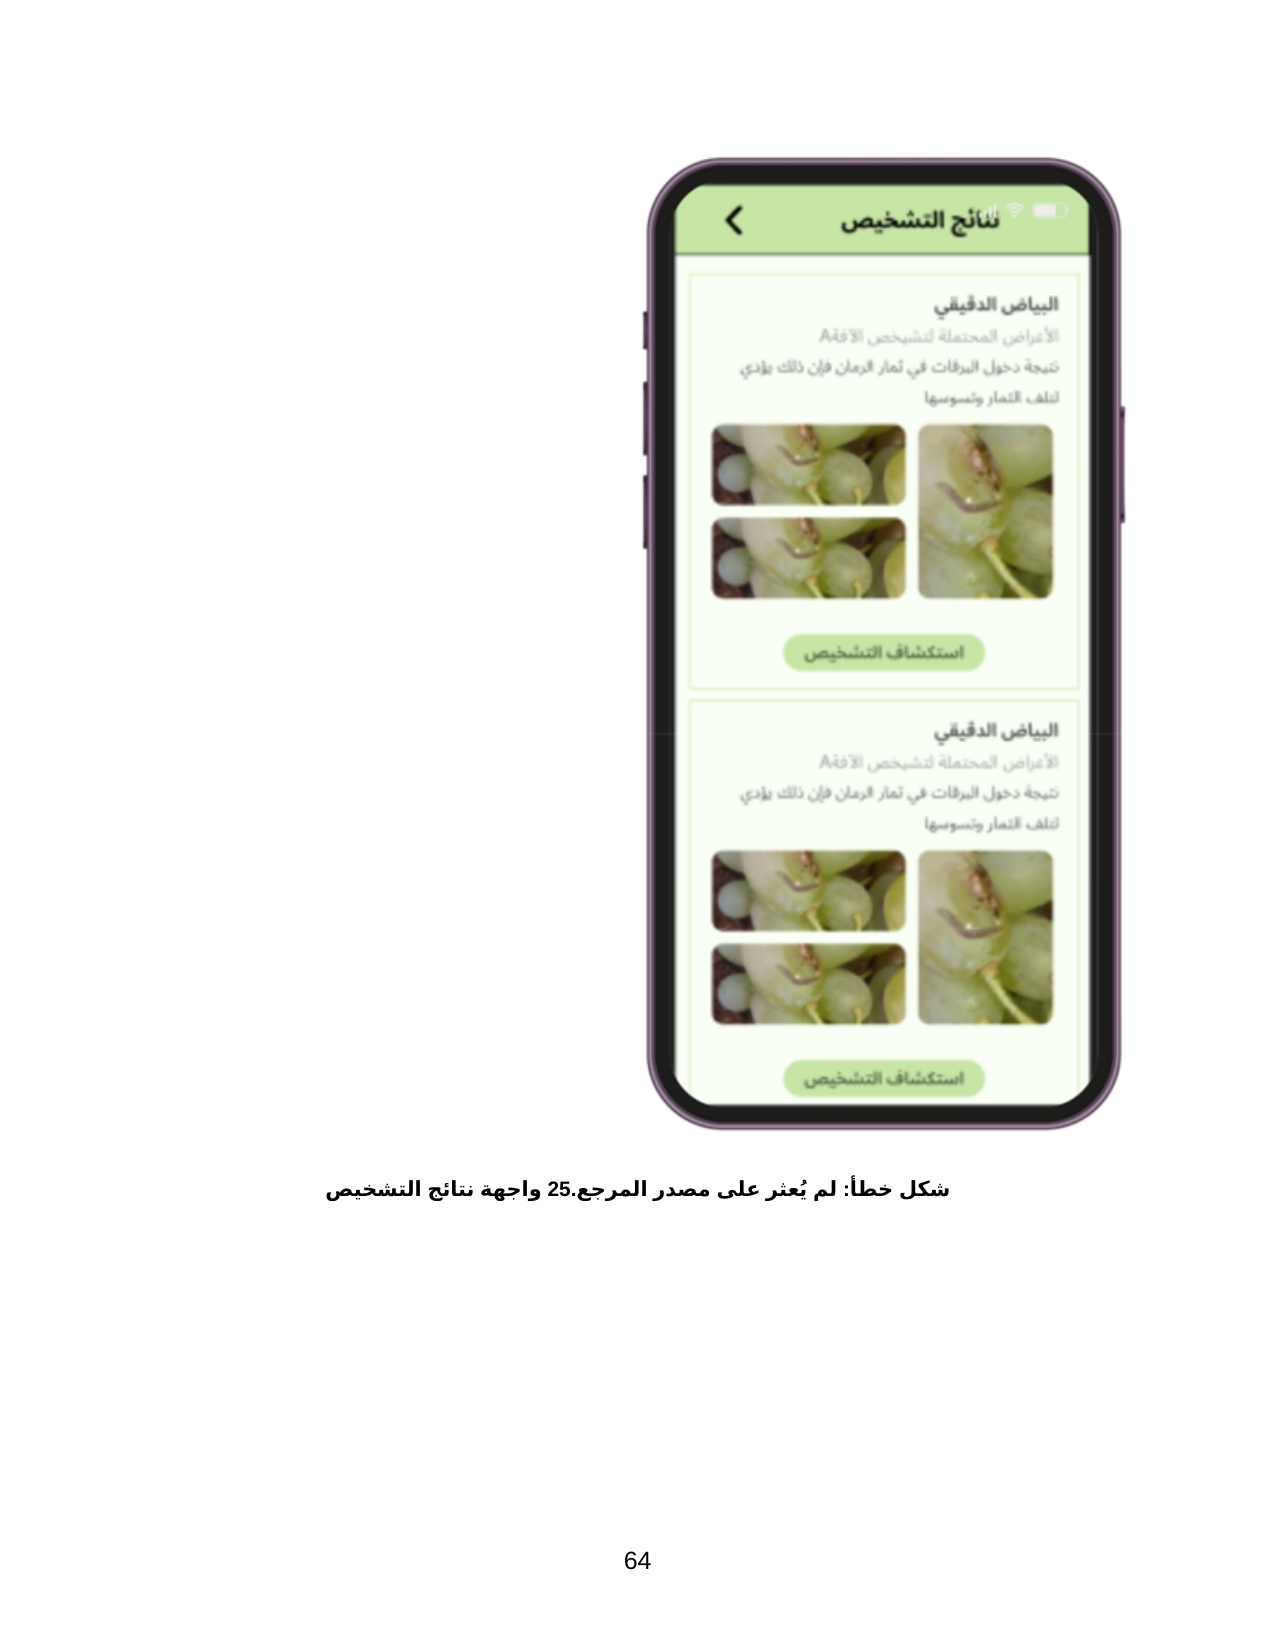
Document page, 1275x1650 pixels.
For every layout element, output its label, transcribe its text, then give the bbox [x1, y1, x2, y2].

picture [628, 147, 1128, 1147]
